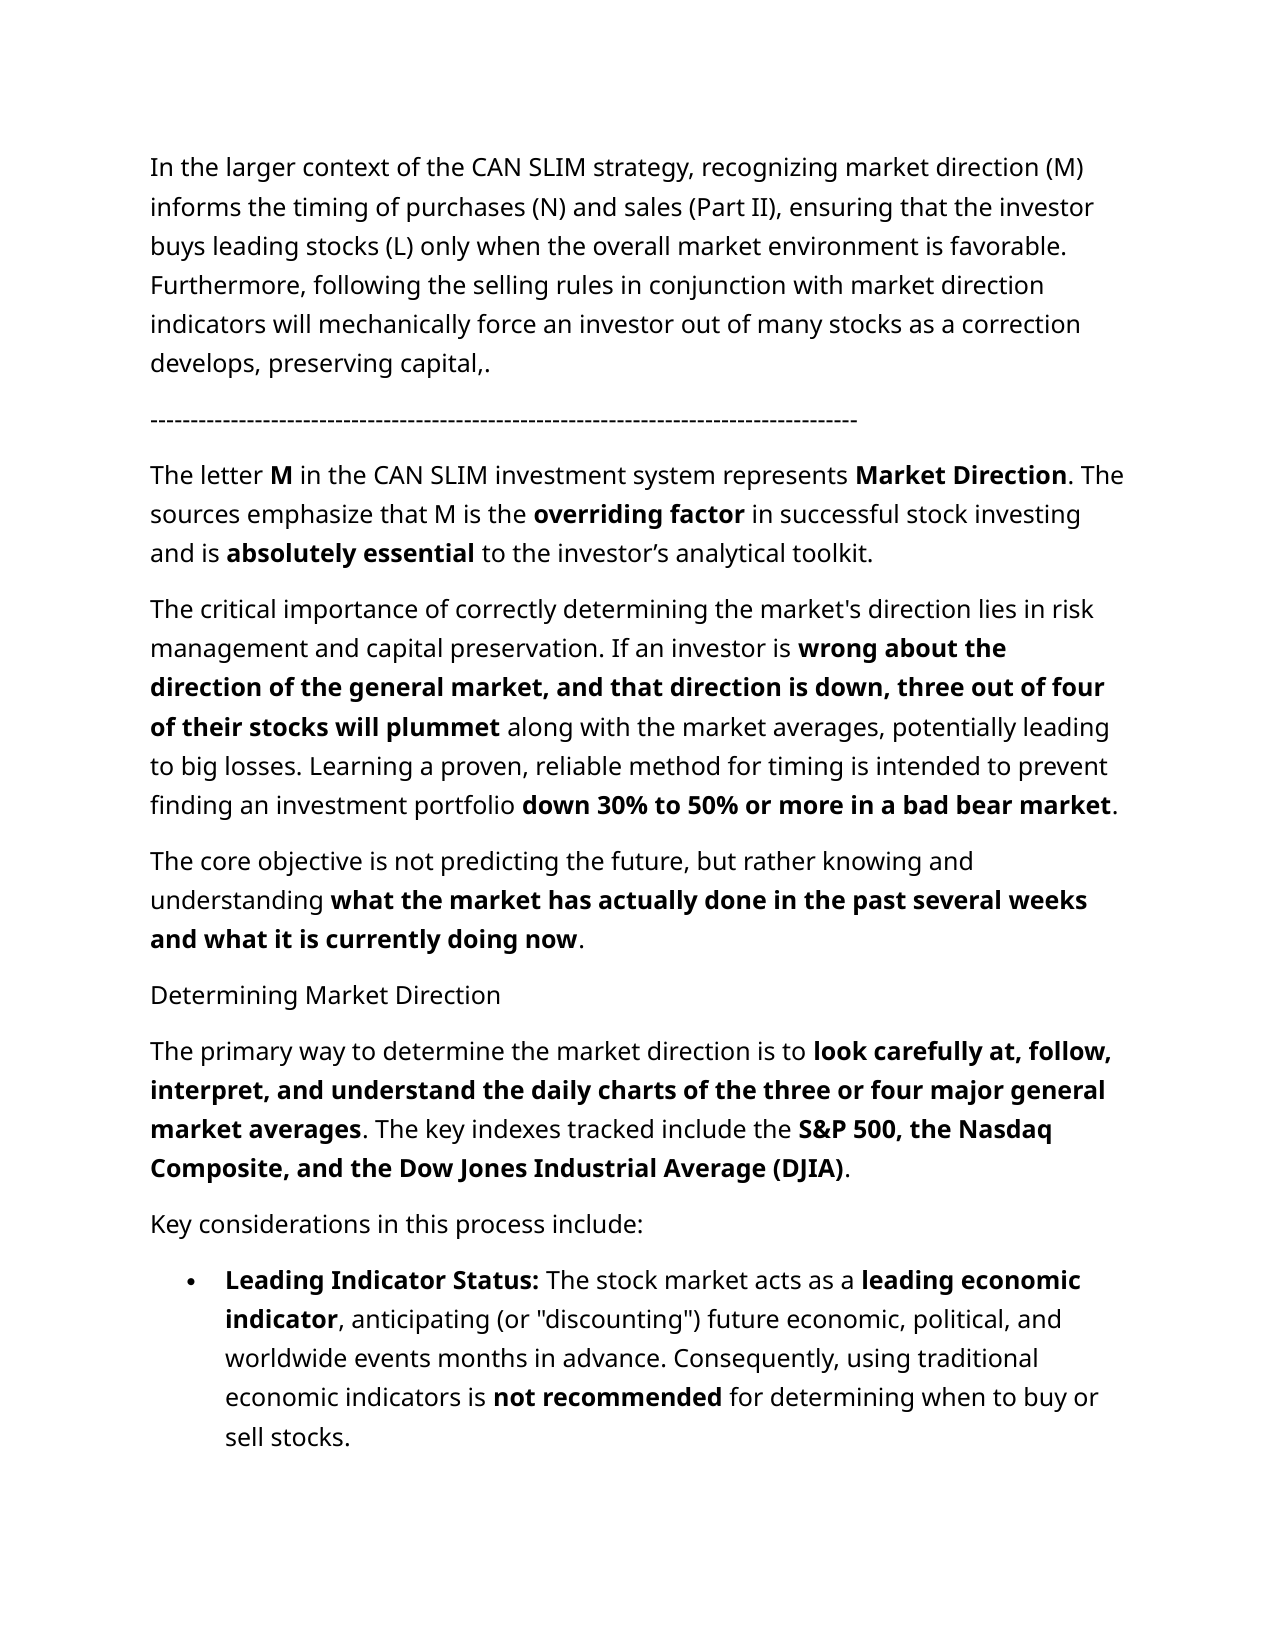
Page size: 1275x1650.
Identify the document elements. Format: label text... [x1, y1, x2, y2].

list Leading Indicator Status: The stock market acts as a leading economic indicator, anticipating (or "discounting") future economic, political, and worldwide events months in advance. Consequently, using traditional economic indicators is not recommended for determining when to buy or sell stocks. [187, 1262, 1125, 1453]
text The core objective is not predicting the future, but rather knowing and understanding what the market has actually done in the past several weeks and what it is currently doing now. [150, 843, 1125, 956]
text Determining Market Direction [150, 977, 1125, 1012]
text Key considerations in this process include: [150, 1207, 1125, 1241]
text ---------------------------------------------------------------------------------------- [150, 402, 1125, 436]
text The letter M in the CAN SLIM investment system represents Market Direction. The sources emphasize that M is the overriding factor in successful stock investing and is absolutely essential to the investor’s analytical toolkit. [150, 457, 1125, 570]
text The primary way to determine the market direction is to look carefully at, follow, interpret, and understand the daily charts of the three or four major general market averages. The key indexes tracked include the S&P 500, the Nasdaq Composite, and the Dow Jones Industrial Average (DJIA). [150, 1033, 1125, 1185]
text The critical importance of correctly determining the market's direction lies in risk management and capital preservation. If an investor is wrong about the direction of the general market, and that direction is down, three out of four of their stocks will plummet along with the market averages, potentially leading to big losses. Learning a proven, reliable method for timing is intended to prevent finding an investment portfolio down 30% to 50% or more in a bad bear market. [150, 592, 1125, 822]
text In the larger context of the CAN SLIM strategy, recognizing market direction (M) informs the timing of purchases (N) and sales (Part II), ensuring that the investor buys leading stocks (L) only when the overall market environment is favorable. Furthermore, following the selling rules in conjunction with market direction indicators will mechanically force an investor out of many stocks as a correction develops, preserving capital,. [150, 150, 1125, 380]
